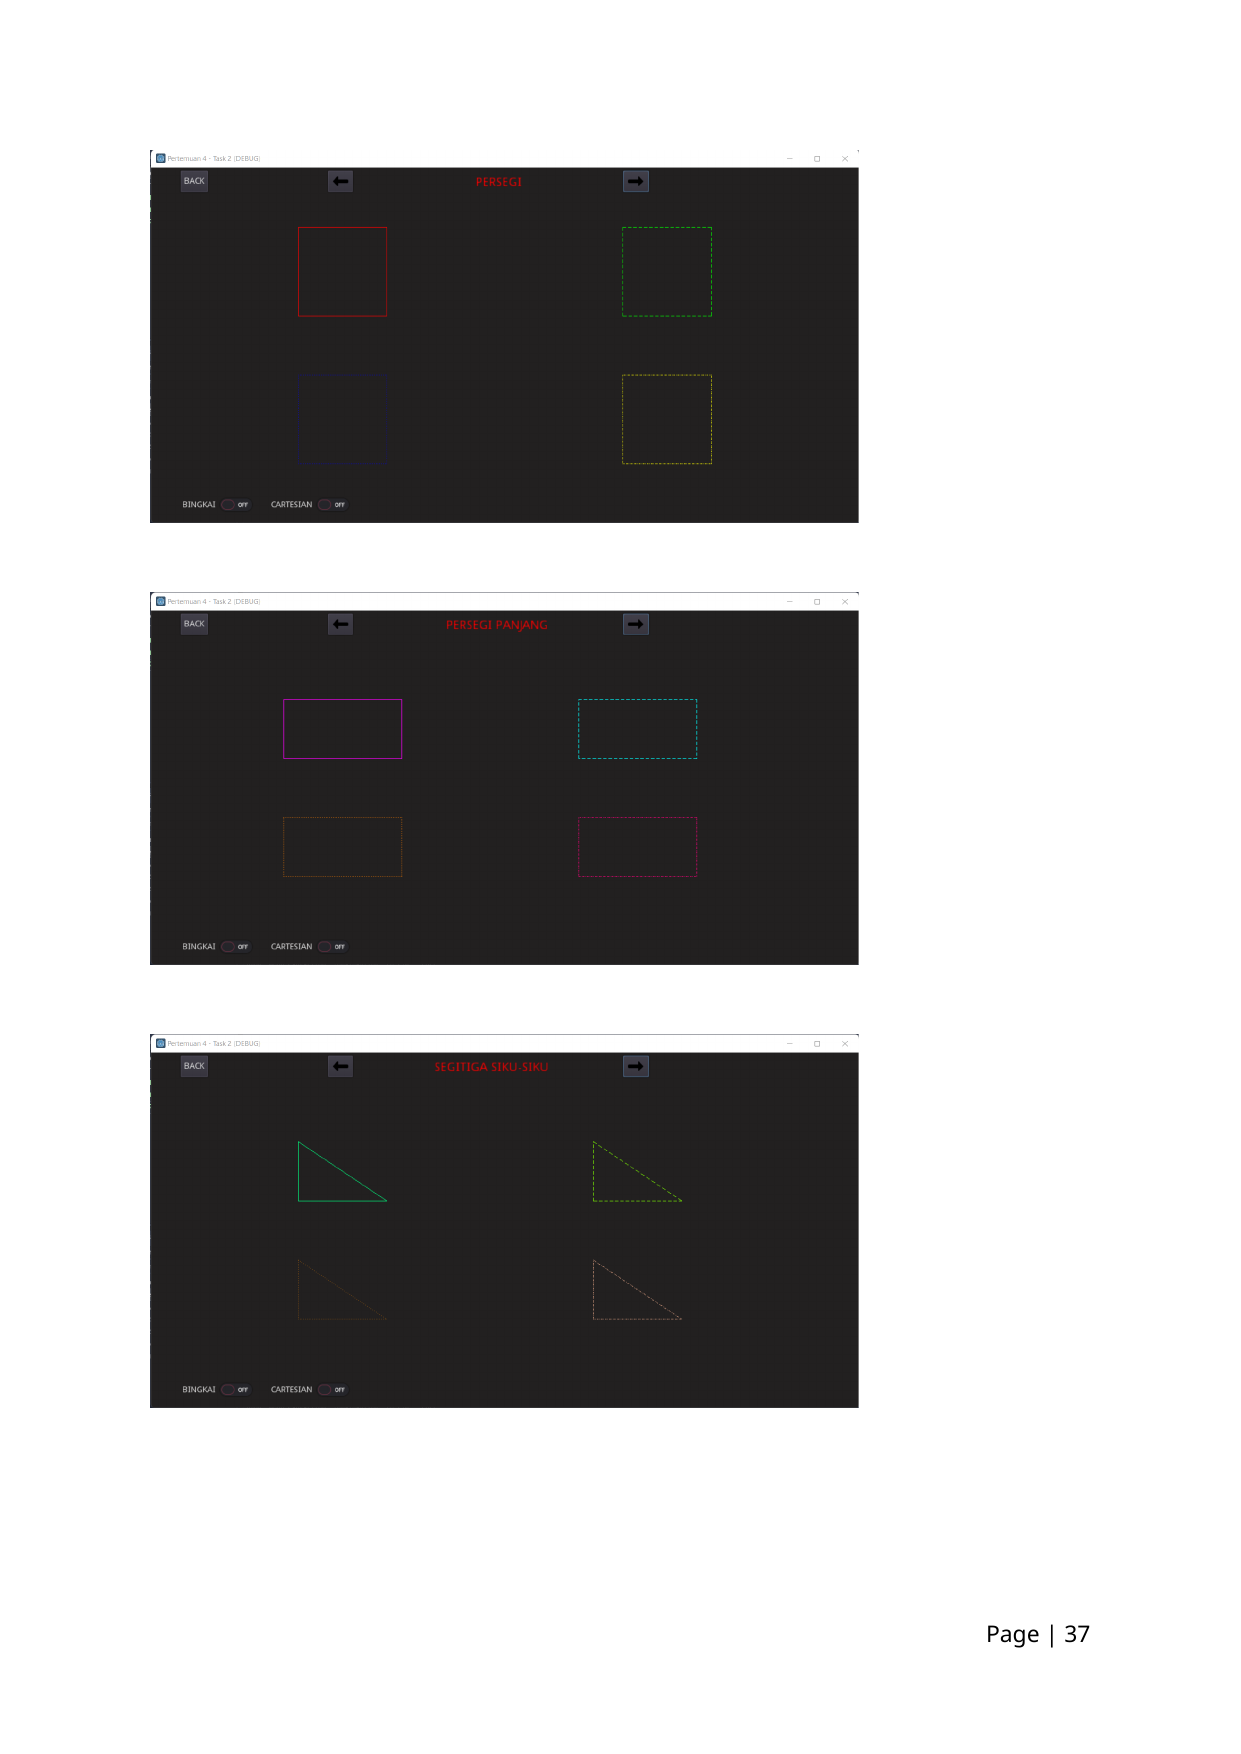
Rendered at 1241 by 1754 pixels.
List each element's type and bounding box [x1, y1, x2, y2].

picture [150, 150, 859, 523]
picture [150, 592, 859, 965]
picture [150, 1034, 859, 1408]
